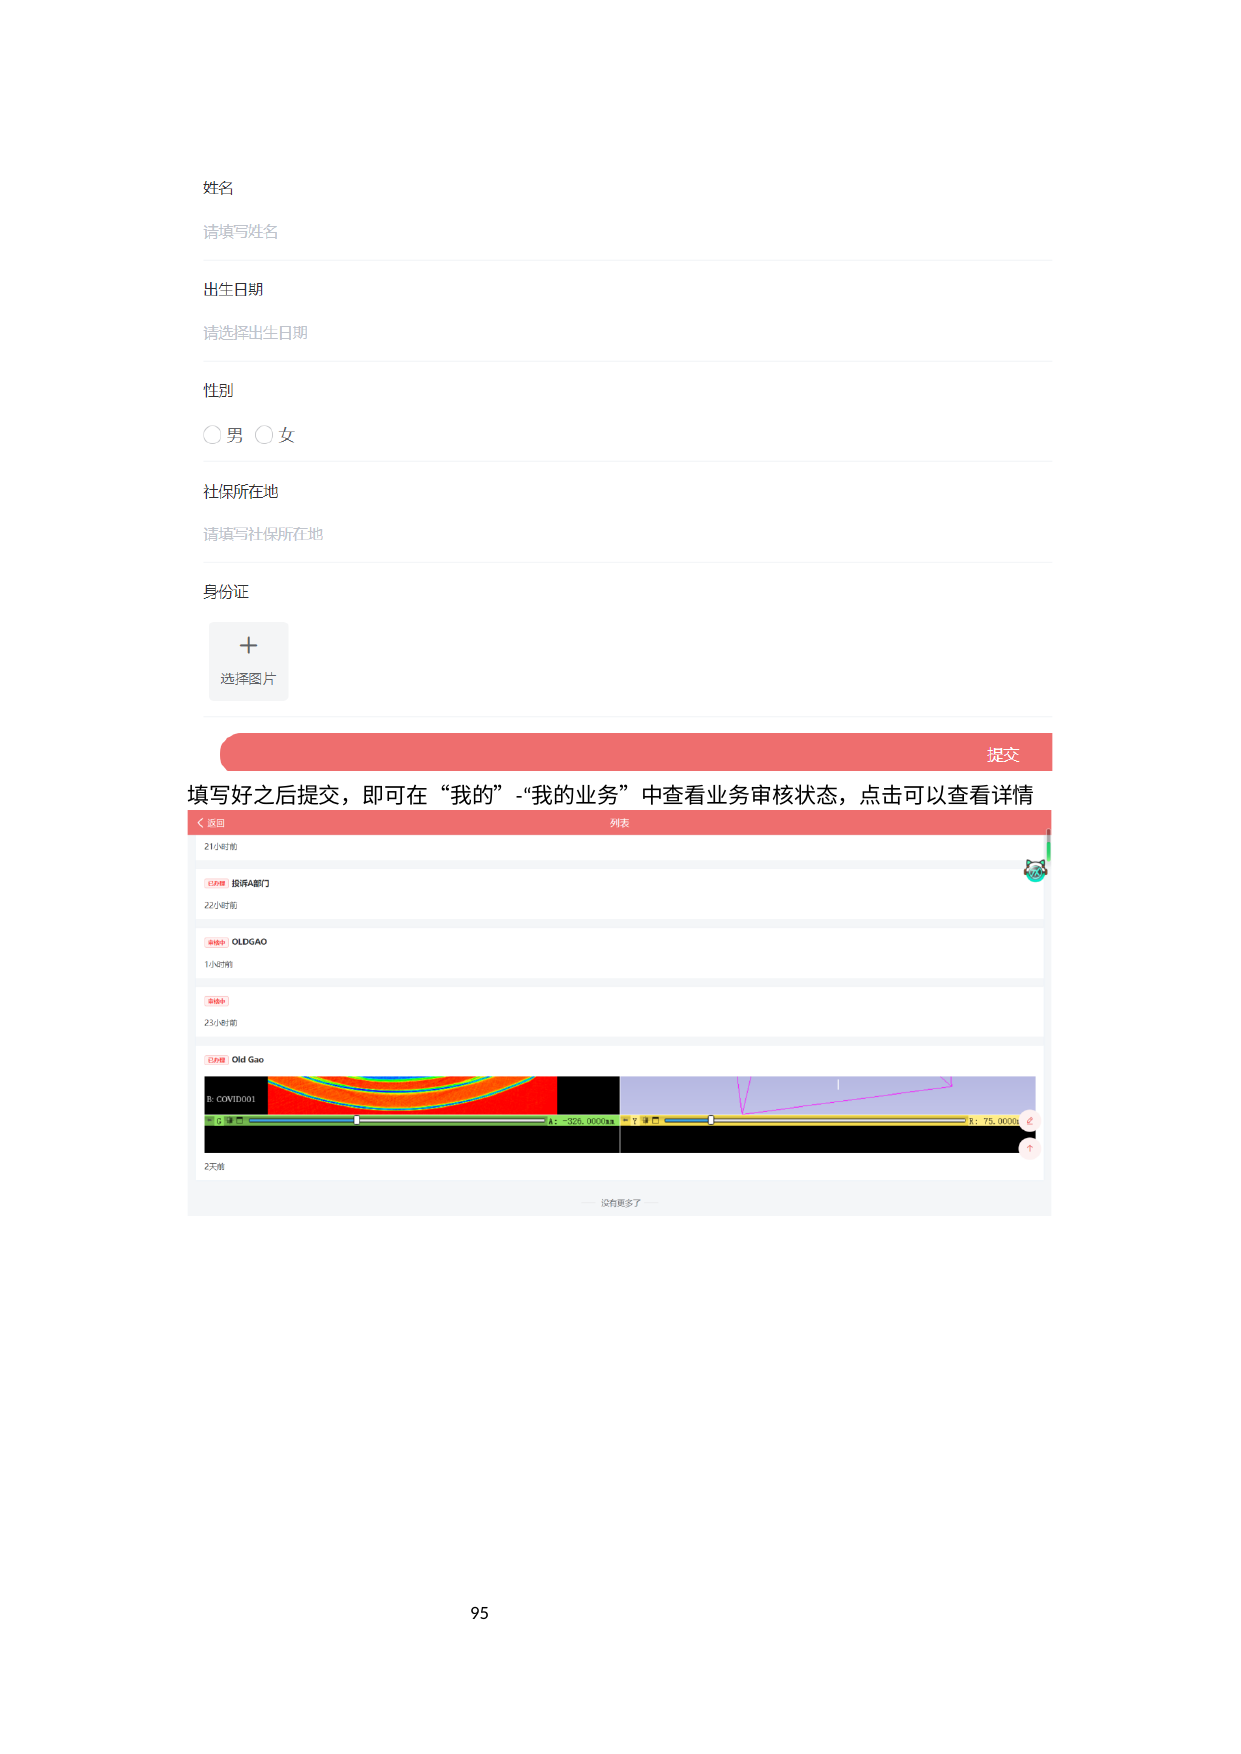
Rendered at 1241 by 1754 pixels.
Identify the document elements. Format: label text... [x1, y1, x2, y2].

picture [187, 160, 1053, 771]
picture [187, 810, 1052, 1216]
list 填写好之后提交，即可在“我的”-“我的业务”中查看业务审核状态，点击可以查看详情 [187, 778, 1053, 811]
